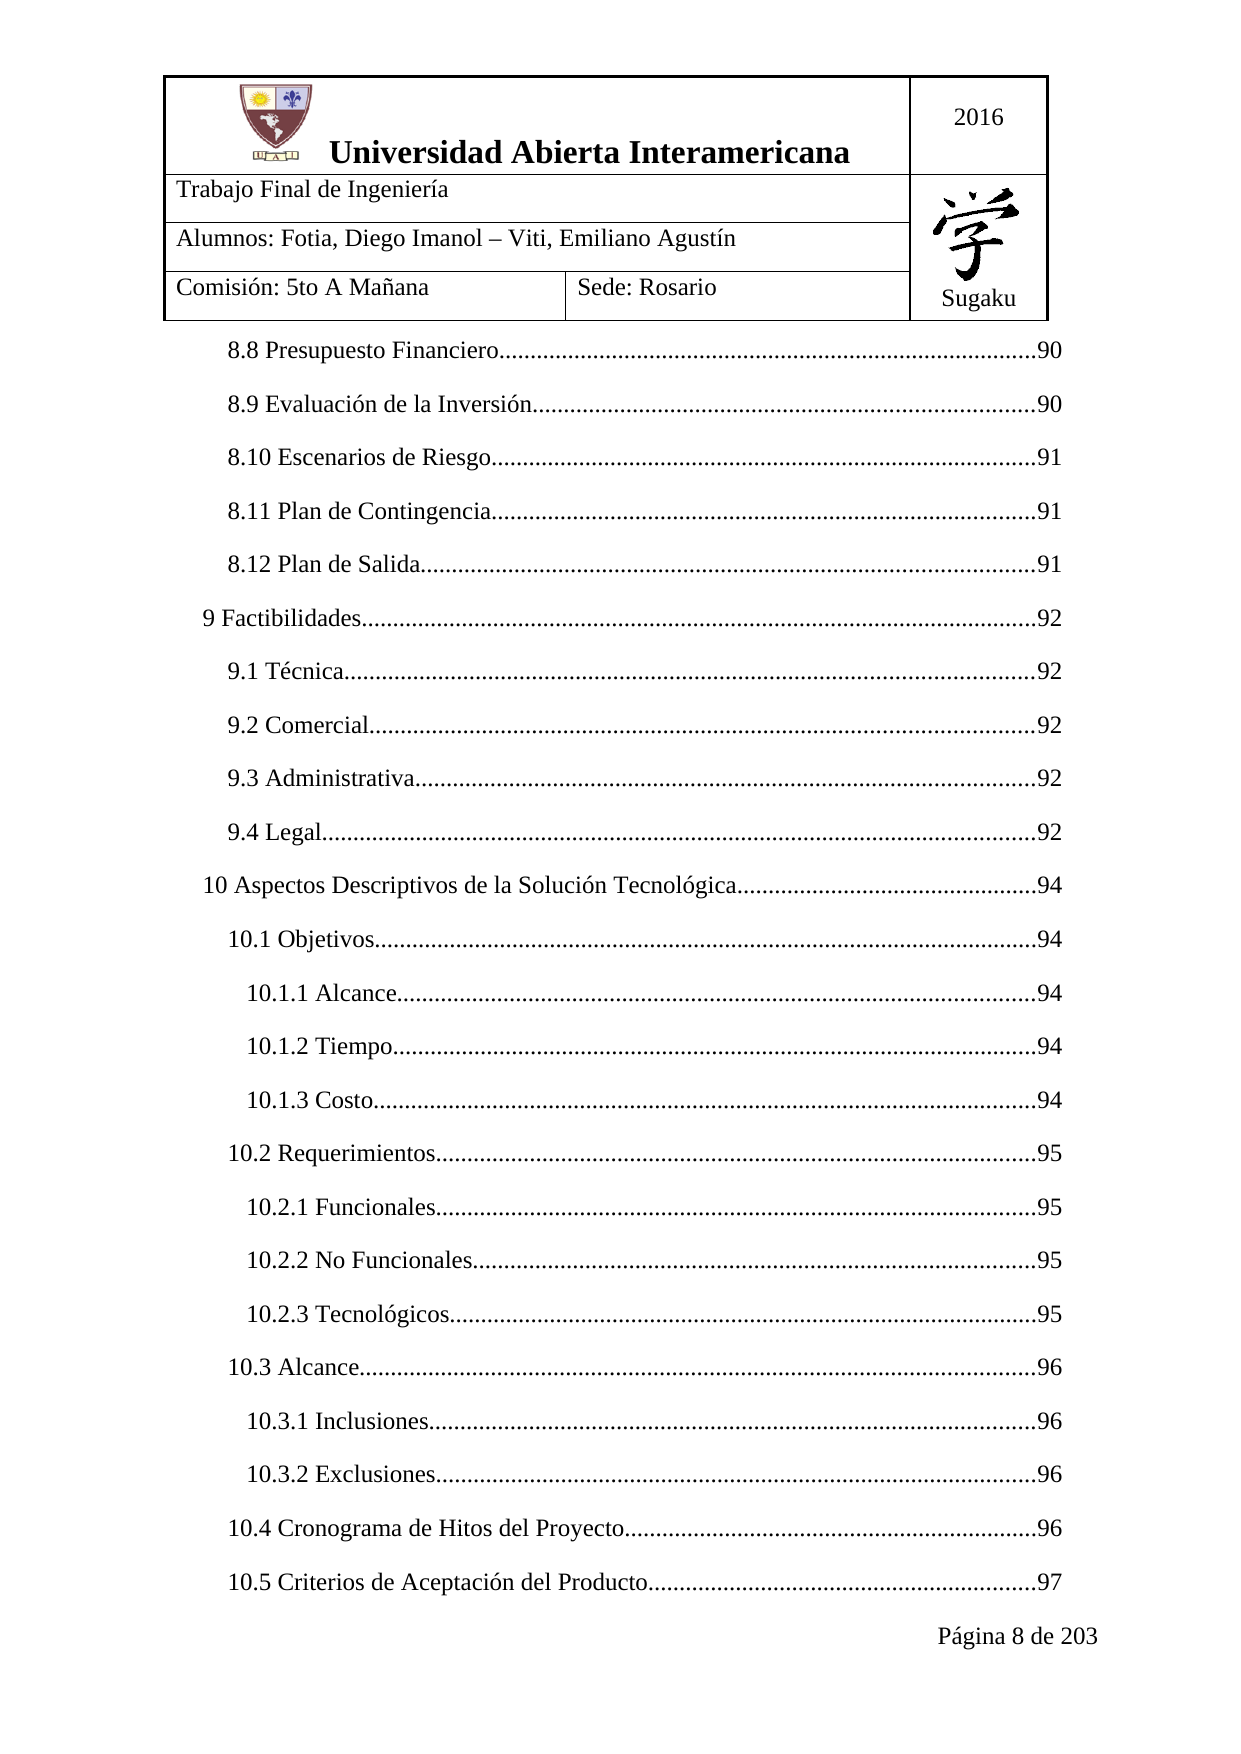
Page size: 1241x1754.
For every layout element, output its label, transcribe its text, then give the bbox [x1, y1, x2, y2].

text 8.9 Evaluación de la Inversión 90 [227, 389, 1063, 417]
text 10.3 Alcance 96 [227, 1352, 1063, 1381]
text 9.2 Comercial 92 [227, 710, 1063, 739]
text 10.3.2 Exclusiones 96 [246, 1459, 1063, 1488]
text 9.3 Administrativa 92 [227, 763, 1063, 792]
text 10.4 Cronograma de Hitos del Proyecto 96 [227, 1513, 1063, 1542]
text 10.1 Objetivos 94 [227, 924, 1063, 953]
text 9 Factibilidades 92 [202, 603, 1063, 632]
text 10.2.1 Funcionales 95 [246, 1192, 1063, 1221]
picture [223, 78, 329, 164]
picture [927, 181, 1030, 284]
text 10.2.3 Tecnológicos 95 [246, 1299, 1063, 1328]
text 10.1.3 Costo 94 [246, 1085, 1063, 1113]
text 10.2 Requerimientos 95 [227, 1138, 1063, 1167]
text 8.10 Escenarios de Riesgo 91 [227, 442, 1063, 471]
text 9.4 Legal 92 [227, 817, 1063, 846]
text 10.5 Criterios de Aceptación del Producto 97 [227, 1567, 1063, 1595]
text 8.8 Presupuesto Financiero 90 [227, 148, 1063, 364]
text 10 Aspectos Descriptivos de la Solución Tecnológica 94 [202, 871, 1063, 899]
text 10.2.2 No Funcionales 95 [246, 1245, 1063, 1274]
text 10.3.1 Inclusiones 96 [246, 1406, 1063, 1435]
text 10.1.1 Alcance 94 [246, 978, 1063, 1006]
text 10.1.2 Tiempo 94 [246, 1031, 1063, 1060]
text 8.12 Plan de Salida 91 [227, 549, 1063, 578]
text 9.1 Técnica 92 [227, 656, 1063, 685]
text 8.11 Plan de Contingencia 91 [227, 496, 1063, 524]
